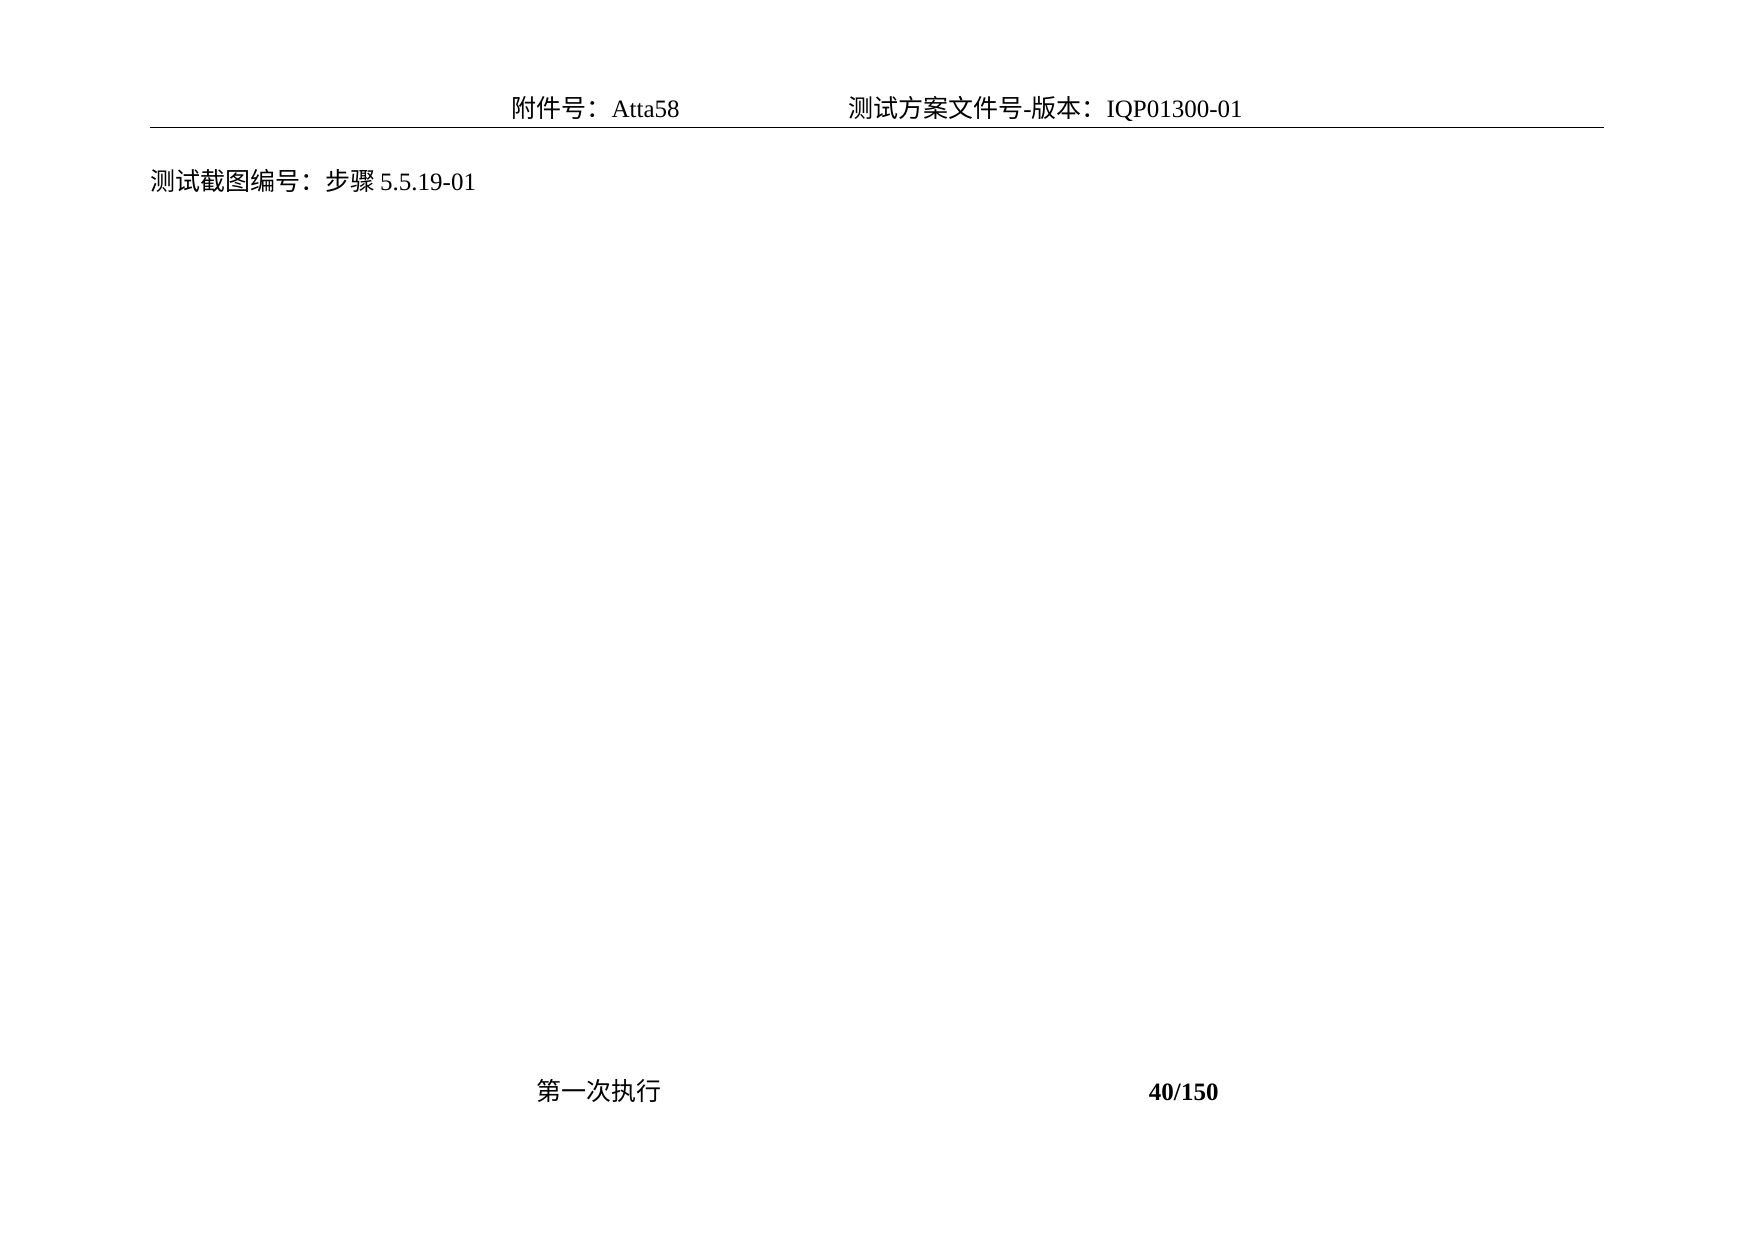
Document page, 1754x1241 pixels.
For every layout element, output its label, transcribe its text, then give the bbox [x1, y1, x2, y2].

text 测试截图编号：步骤5.5.19-01 [150, 147, 1604, 212]
